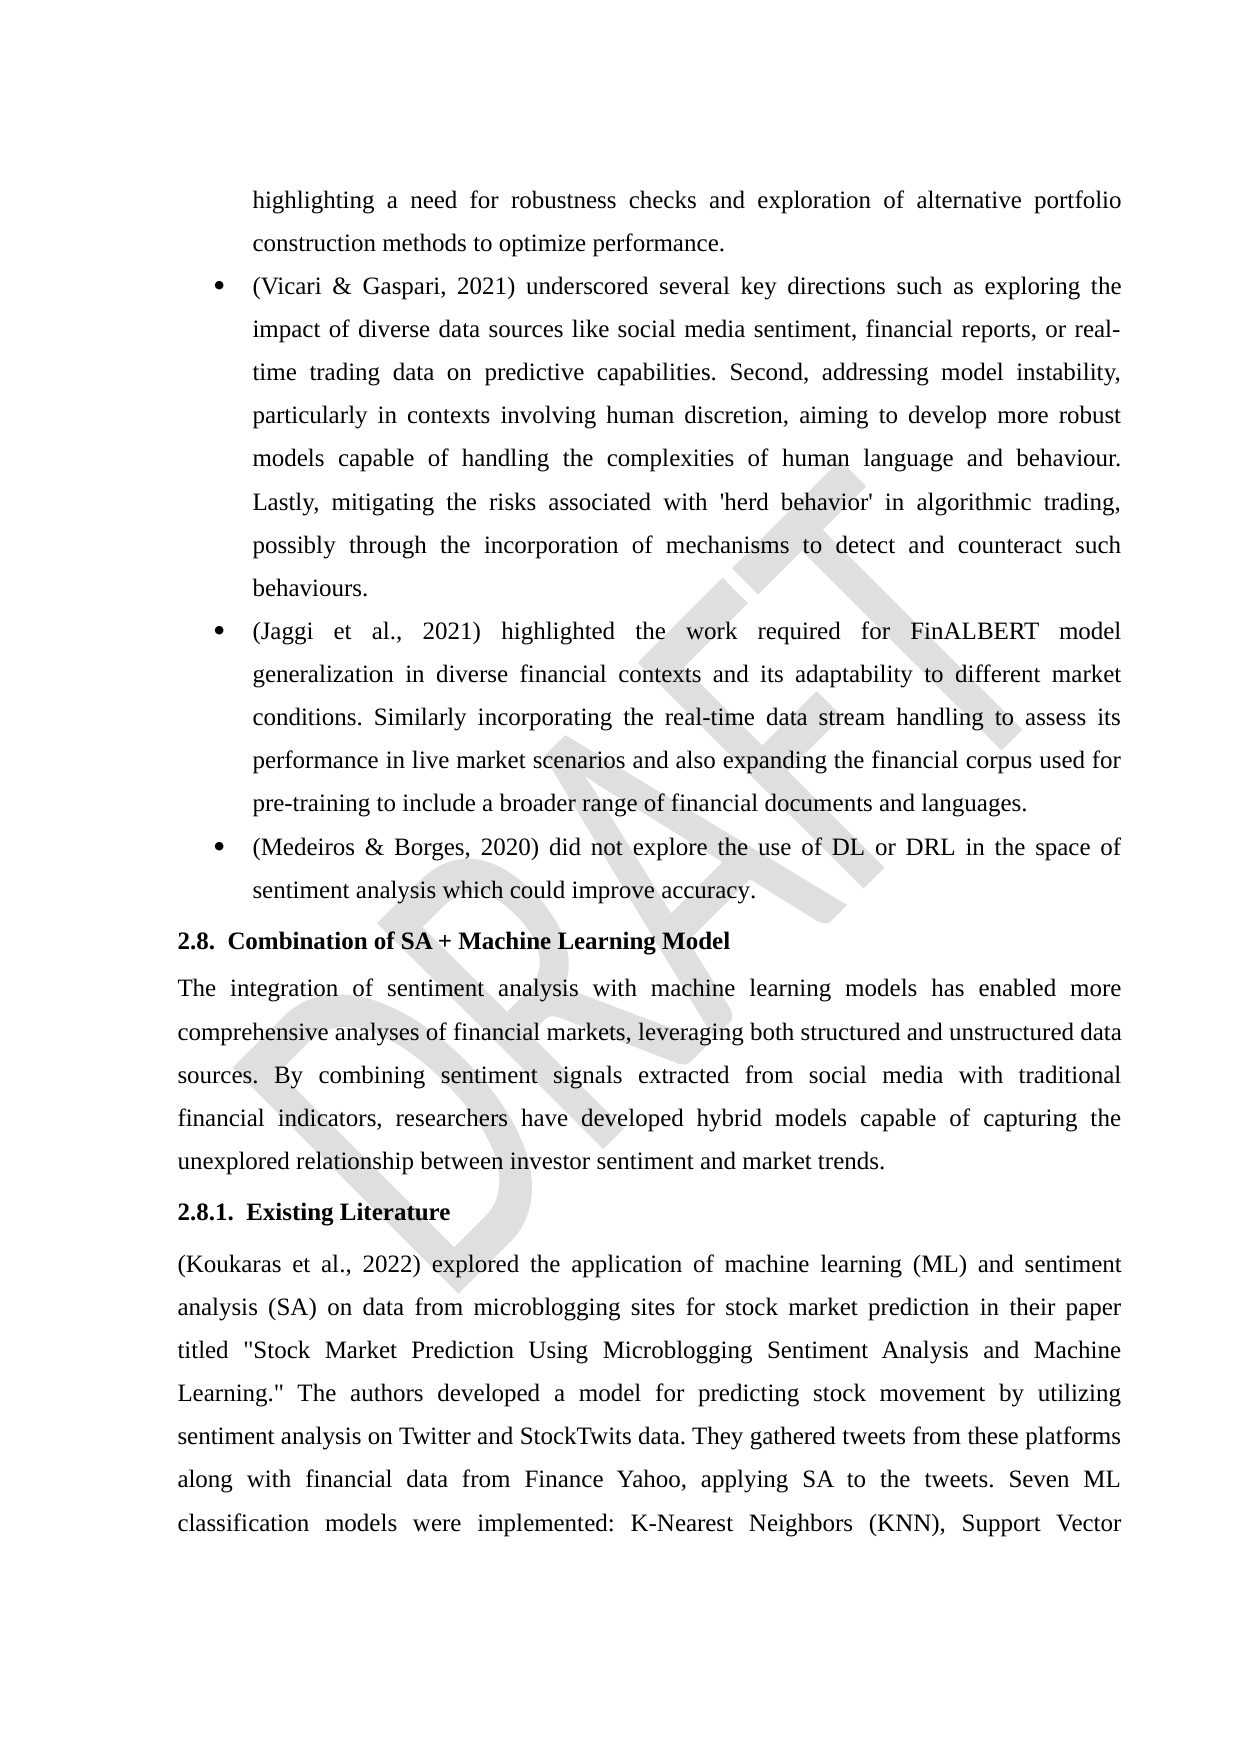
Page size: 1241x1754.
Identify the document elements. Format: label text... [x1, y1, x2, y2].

list highlighted the work required for FinALBERT model generalization in diverse financial contexts and its adaptability to different market conditions. Similarly incorporating the real-time data stream handling to assess its performance in live market scenarios and also expanding the financial corpus used for pre-training to include a broader range of financial documents and languages. [215, 616, 1122, 817]
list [215, 185, 1122, 257]
list The integration of sentiment analysis with machine learning models has enabled more comprehensive analyses of financial markets, leveraging both structured and unstructured data sources. By combining sentiment signals extracted from social media with traditional financial indicators, researchers have developed hybrid models capable of capturing the unexplored relationship between investor sentiment and market trends. [177, 973, 1122, 1175]
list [177, 1249, 1122, 1536]
list did not explore the use of DL or DRL in the space of sentiment analysis which could improve accuracy. [215, 832, 1122, 903]
subtitle Existing Literature [177, 1197, 1122, 1226]
subtitle Combination of SA + Machine Learning Model [177, 926, 1122, 955]
list underscored several key directions such as exploring the impact of diverse data sources like social media sentiment, financial reports, or real-time trading data on predictive capabilities. Second, addressing model instability, particularly in contexts involving human discretion, aiming to develop more robust models capable of handling the complexities of human language and behaviour. Lastly, mitigating the risks associated with 'herd behavior' in algorithmic trading, possibly through the incorporation of mechanisms to detect and counteract such behaviours. [215, 271, 1122, 602]
